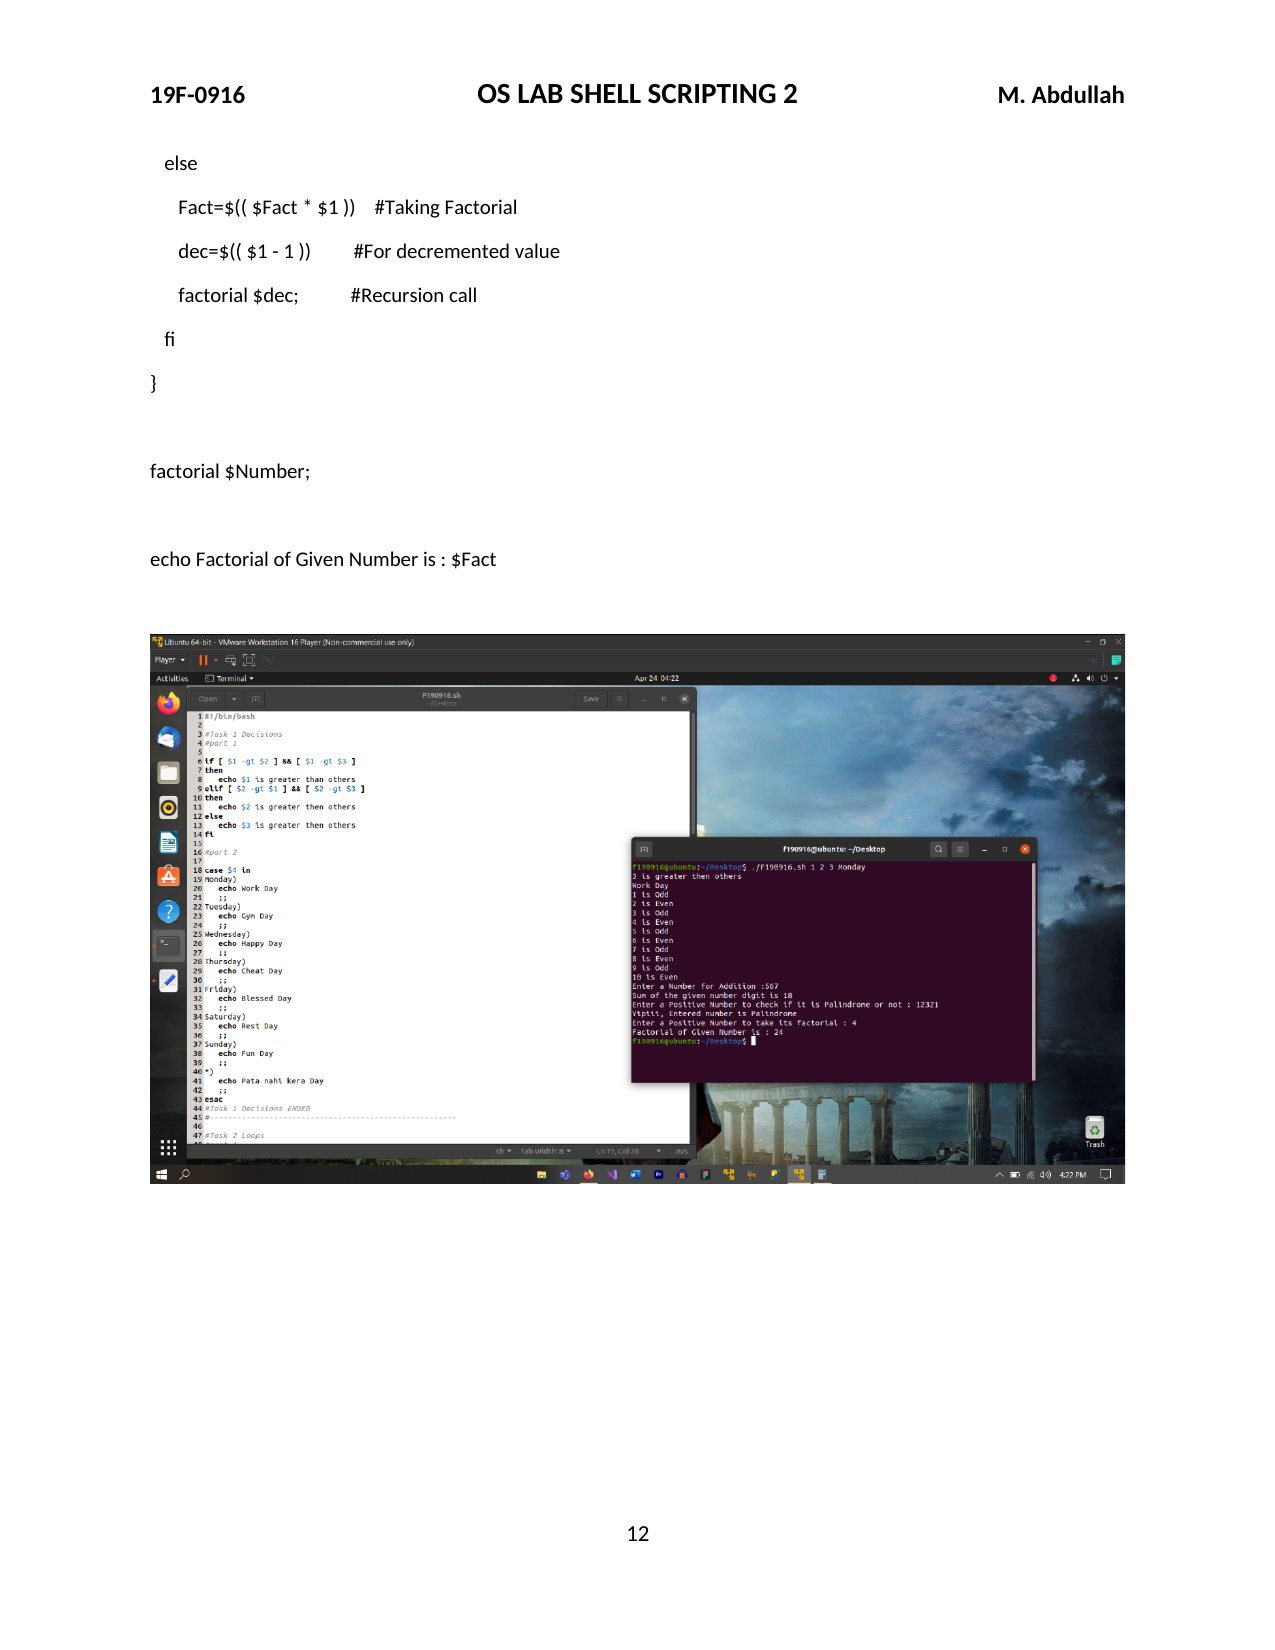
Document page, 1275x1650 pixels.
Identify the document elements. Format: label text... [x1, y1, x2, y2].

text echo Factorial of Given Number is : $Fact [150, 547, 1125, 572]
text dec=$(( $1 - 1 )) #For decremented value [150, 238, 1125, 263]
text fi [150, 326, 1125, 352]
text else [150, 150, 1125, 175]
text } [150, 370, 1125, 396]
text factorial $Number; [150, 458, 1125, 484]
text factorial $dec; #Recursion call [150, 282, 1125, 308]
text Fact=$(( $Fact * $1 )) #Taking Factorial [150, 194, 1125, 219]
picture [150, 634, 1125, 1184]
